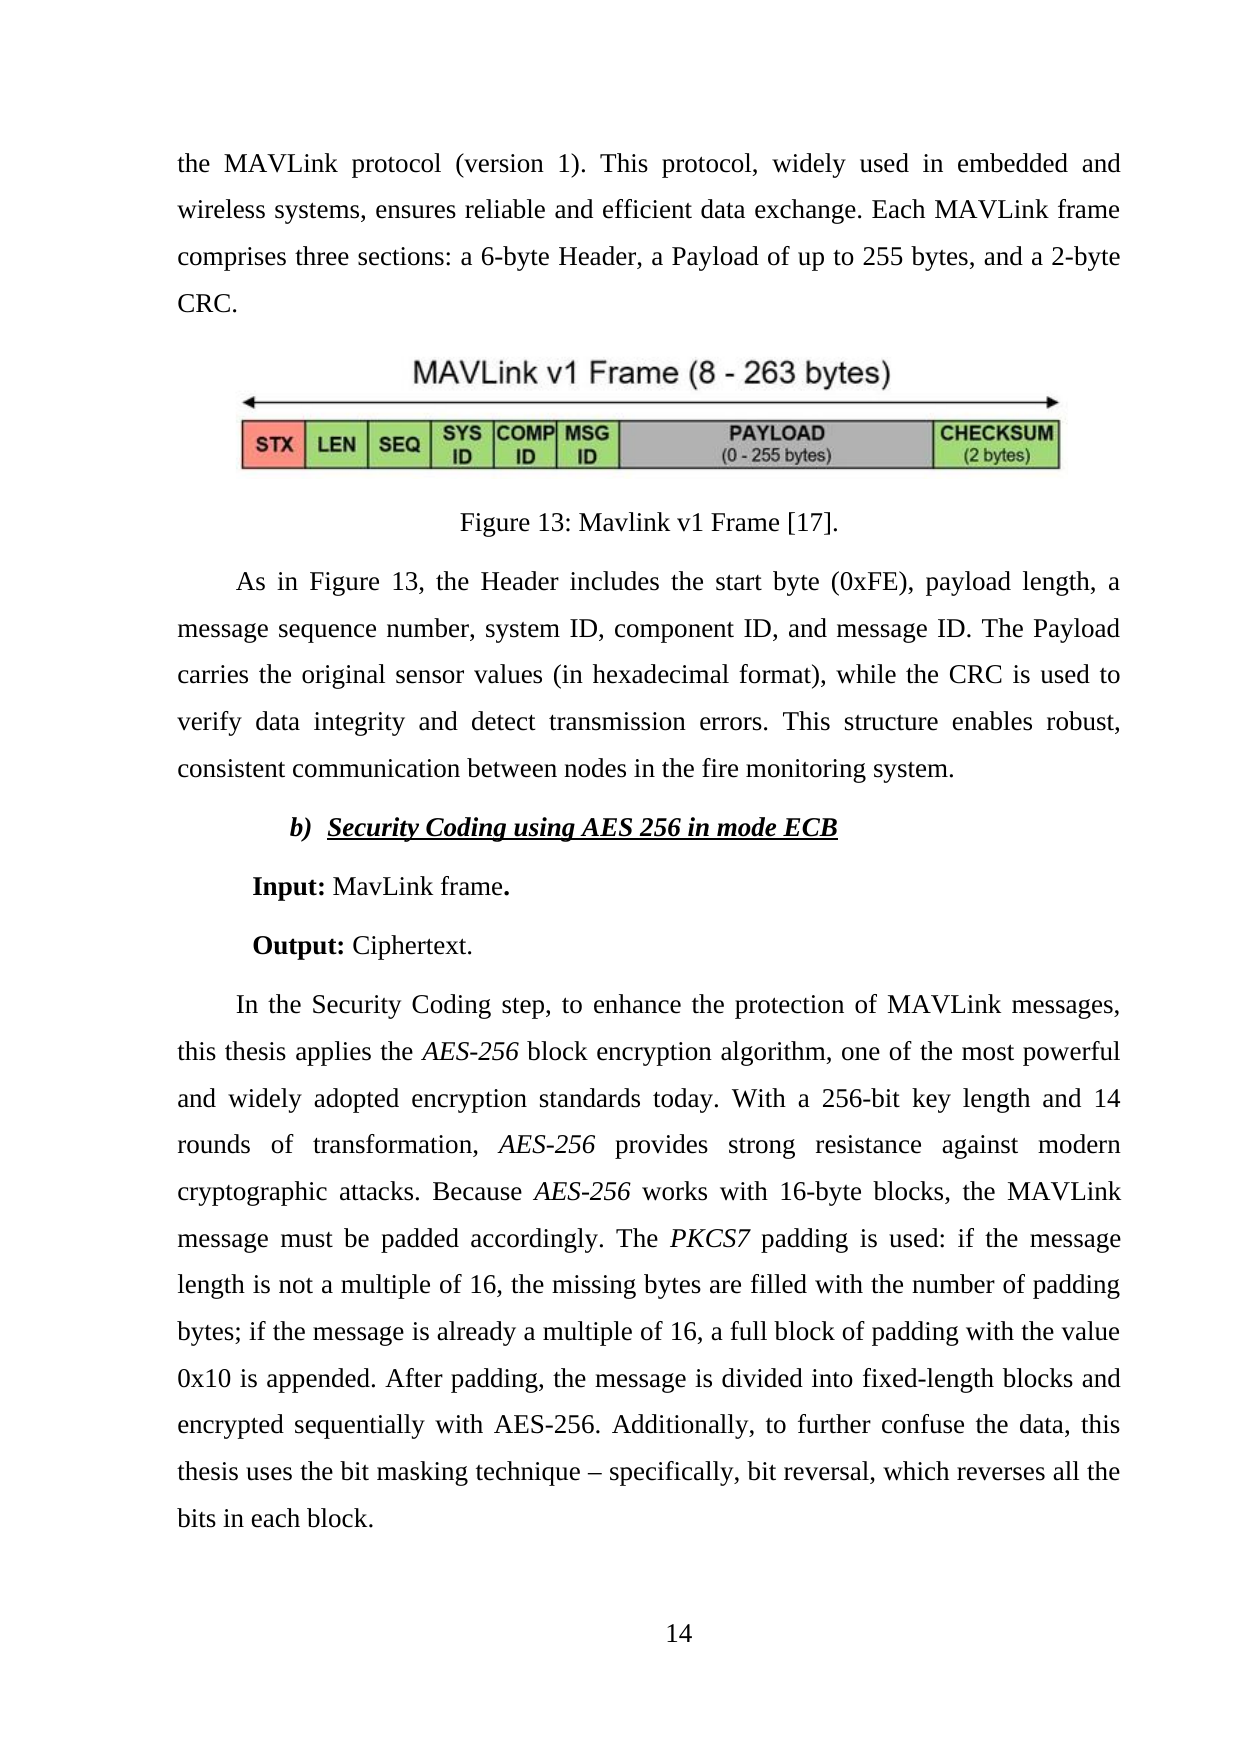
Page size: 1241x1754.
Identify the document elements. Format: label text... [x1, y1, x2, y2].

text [177, 147, 1122, 318]
list Security Coding using AES 256 in mode ECB [289, 811, 1122, 842]
text Input: MavLink frame. [177, 870, 1122, 901]
text In the Security Coding step, to enhance the protection of MAVLink messages, this thesis applies the AES-256 block encryption algorithm, one of the most powerful and widely adopted encryption standards today. With a 256-bit key length and 14 rounds of transformation, AES-256 provides strong resistance against modern cryptographic attacks. Because AES-256 works with 16-byte blocks, the MAVLink message must be padded accordingly. The PKCS7 padding is used: if the message length is not a multiple of 16, the missing bytes are filled with the number of padding bytes; if the message is already a multiple of 16, a full block of padding with the value 0x10 is appended. After padding, the message is divided into fixed-length blocks and encrypted sequentially with AES-256. Additionally, to further confuse the data, this thesis uses the bit masking technique – specifically, bit reversal, which reverses all the bits in each block. [177, 989, 1122, 1533]
text Output: Ciphertext. [177, 929, 1122, 961]
text As in Figure 13, the Header includes the start byte (0xFE), payload length, a message sequence number, system ID, component ID, and message ID. The Payload carries the original sensor values (in hexadecimal format), while the CRC is used to verify data integrity and detect transmission errors. This structure enables robust, consistent communication between nodes in the fire monitoring system. [177, 565, 1122, 783]
picture [235, 346, 1069, 479]
text Figure : Mavlink v1 Frame . [118, 506, 1122, 537]
